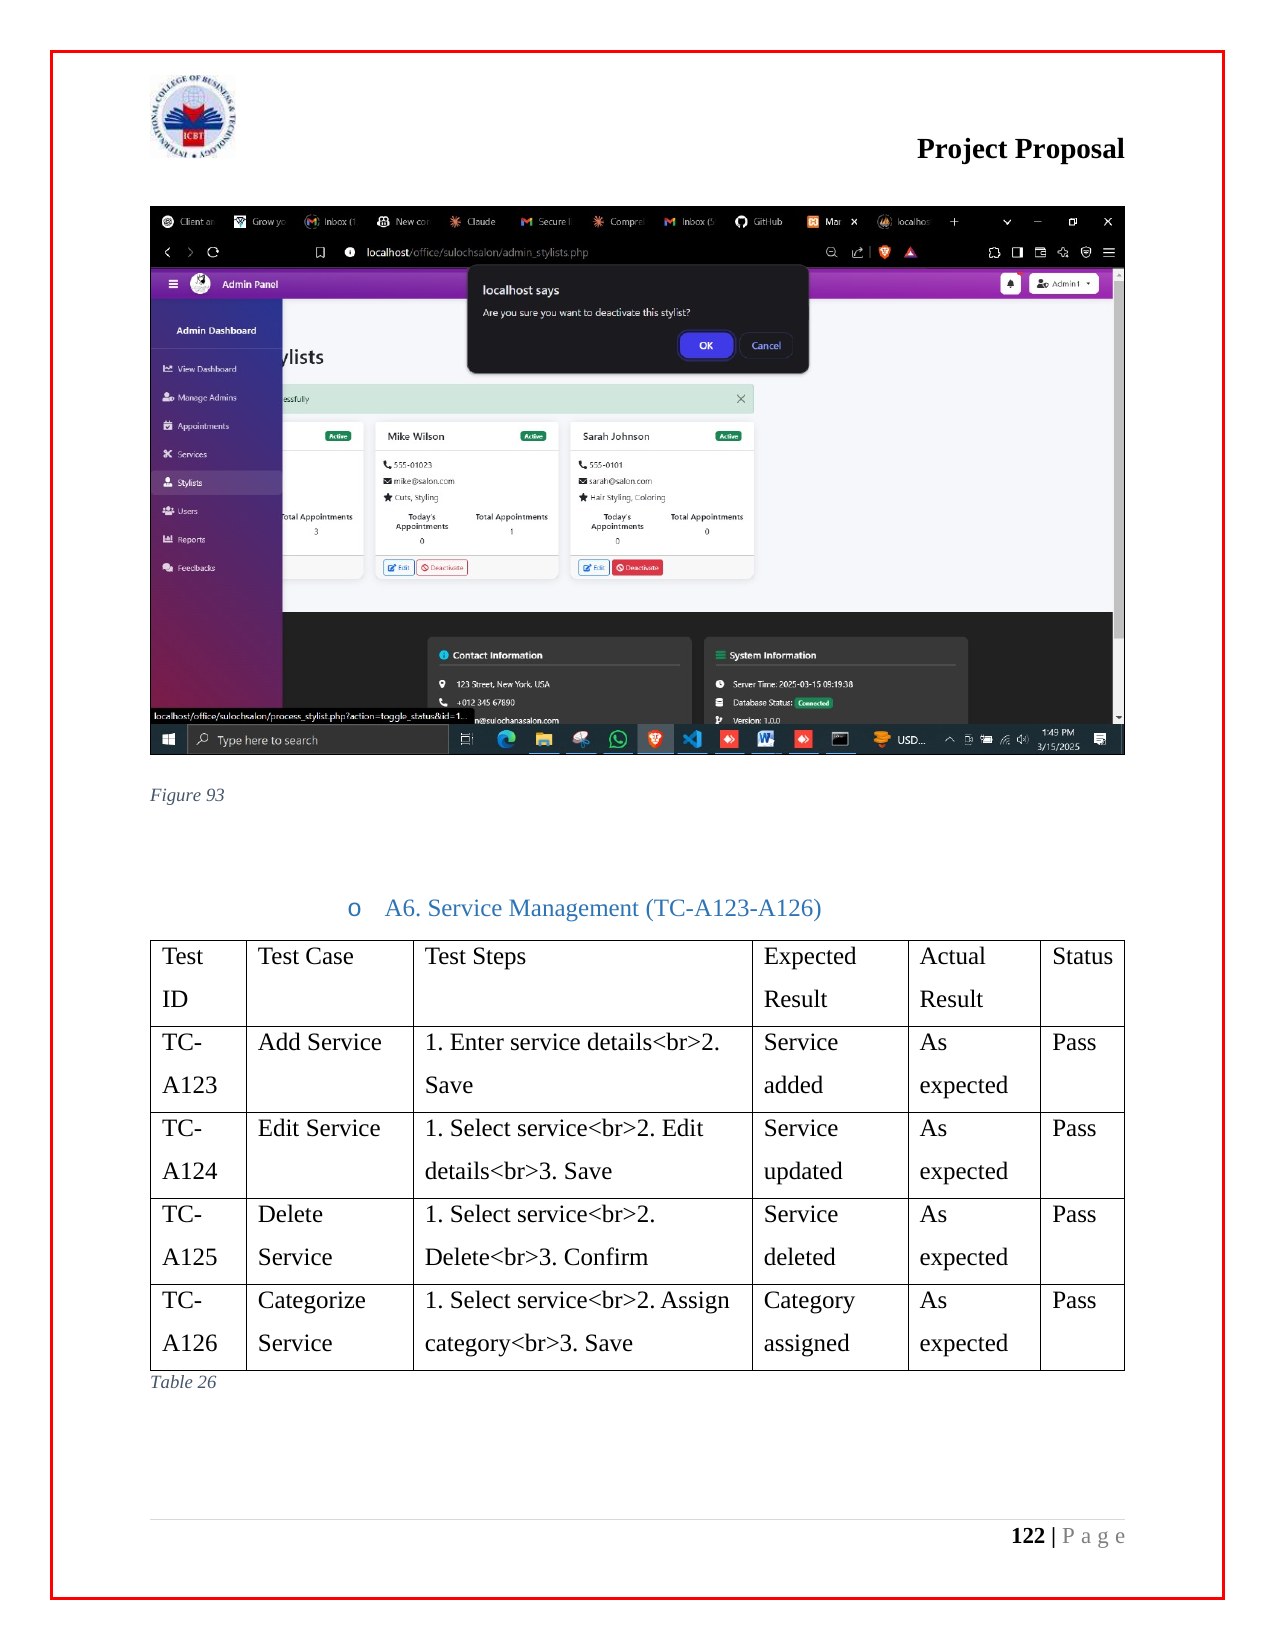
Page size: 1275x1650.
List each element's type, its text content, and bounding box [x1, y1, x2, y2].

table_cell TC-A126 [151, 1285, 246, 1370]
table_header Expected Result [753, 941, 908, 1026]
subtitle A6. Service Management (TC-A123-A126) [347, 893, 1125, 924]
table_cell Pass [1041, 1199, 1124, 1284]
table_cell Service deleted [753, 1199, 908, 1284]
table_cell As expected [909, 1027, 1040, 1112]
table_cell 1. Select service<br>2. Delete<br>3. Confirm [414, 1199, 752, 1284]
table_cell Add Service [247, 1027, 413, 1112]
table_cell Categorize Service [247, 1285, 413, 1370]
table_cell As expected [909, 1199, 1040, 1284]
picture [151, 207, 1124, 754]
table_header Test Steps [414, 941, 752, 1026]
table_header Test ID [151, 941, 246, 1026]
table_header Test Case [247, 941, 413, 1026]
table_cell As expected [909, 1113, 1040, 1198]
table_cell Service added [753, 1027, 908, 1112]
table_cell 1. Enter service details<br>2. Save [414, 1027, 752, 1112]
table_cell Category assigned [753, 1285, 908, 1370]
table_cell TC-A124 [151, 1113, 246, 1198]
table_cell As expected [909, 1285, 1040, 1370]
table_cell Edit Service [247, 1113, 413, 1198]
text Table 26 [150, 1371, 1125, 1393]
table_cell 1. Select service<br>2. Edit details<br>3. Save [414, 1113, 752, 1198]
table_header Status [1041, 941, 1124, 1026]
table_cell 1. Select service<br>2. Assign category<br>3. Save [414, 1285, 752, 1370]
table_cell TC-A123 [151, 1027, 246, 1112]
table_header Actual Result [909, 941, 1040, 1026]
table_cell Pass [1041, 1285, 1124, 1370]
table_cell Pass [1041, 1113, 1124, 1198]
table_cell TC-A125 [151, 1199, 246, 1284]
table_cell Service updated [753, 1113, 908, 1198]
table_cell Pass [1041, 1027, 1124, 1112]
text Figure 93 [150, 784, 1125, 806]
table_cell Delete Service [247, 1199, 413, 1284]
